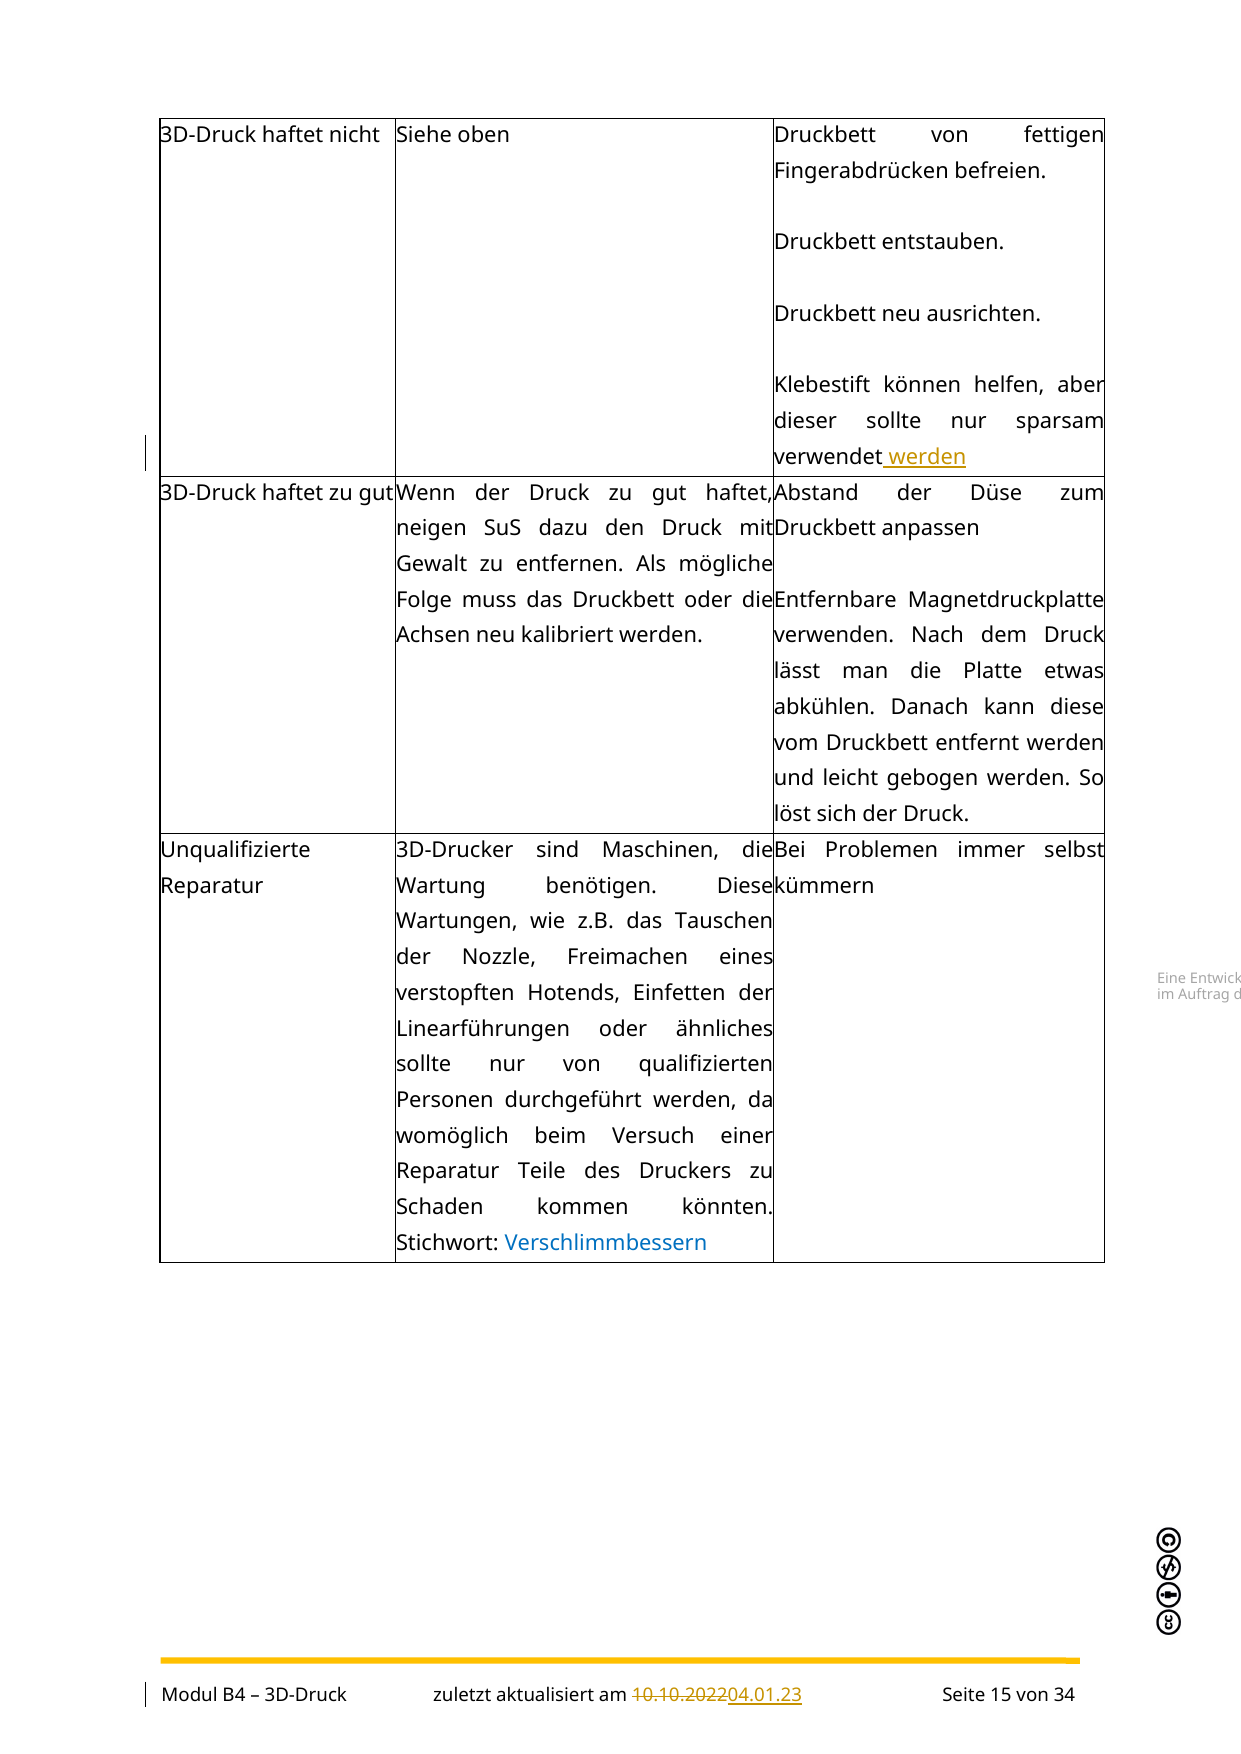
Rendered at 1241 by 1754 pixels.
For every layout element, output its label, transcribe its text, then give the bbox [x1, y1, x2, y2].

table_cell 3D-Druck haftet zu gut [161, 477, 395, 833]
picture [1157, 1528, 1181, 1635]
table_cell Druckbett von fettigen Fingerabdrücken befreien. Druckbett entstauben. Druckbett neu ausrichten. Klebestift können helfen, aber dieser sollte nur sparsam verwendet [774, 119, 1104, 476]
table_cell 3D-Druck haftet nicht [161, 119, 395, 476]
table_cell 3D-Drucker sind Maschinen, die Wartung benötigen. Diese Wartungen, wie z.B. das Tauschen der Nozzle, Freimachen eines verstopften Hotends, Einfetten der Linearführungen oder ähnliches sollte nur von qualifizierten Personen durchgeführt werden, da womöglich beim Versuch einer Reparatur Teile des Druckers zu Schaden kommen könnten. Stichwort: Verschlimmbessern [396, 834, 773, 1262]
table_cell Abstand der Düse zum Druckbett anpassen Entfernbare Magnetdruckplatte verwenden. Nach dem Druck lässt man die Platte etwas abkühlen. Danach kann diese vom Druckbett entfernt werden und leicht gebogen werden. So löst sich der Druck. [774, 477, 1104, 833]
table_cell Siehe oben [396, 119, 773, 476]
table_cell Wenn der Druck zu gut haftet, neigen SuS dazu den Druck mit Gewalt zu entfernen. Als mögliche Folge muss das Druckbett oder die Achsen neu kalibriert werden. [396, 477, 773, 833]
table_cell Bei Problemen immer selbst kümmern [774, 834, 1104, 1262]
table_cell Unqualifizierte Reparatur [161, 834, 395, 1262]
